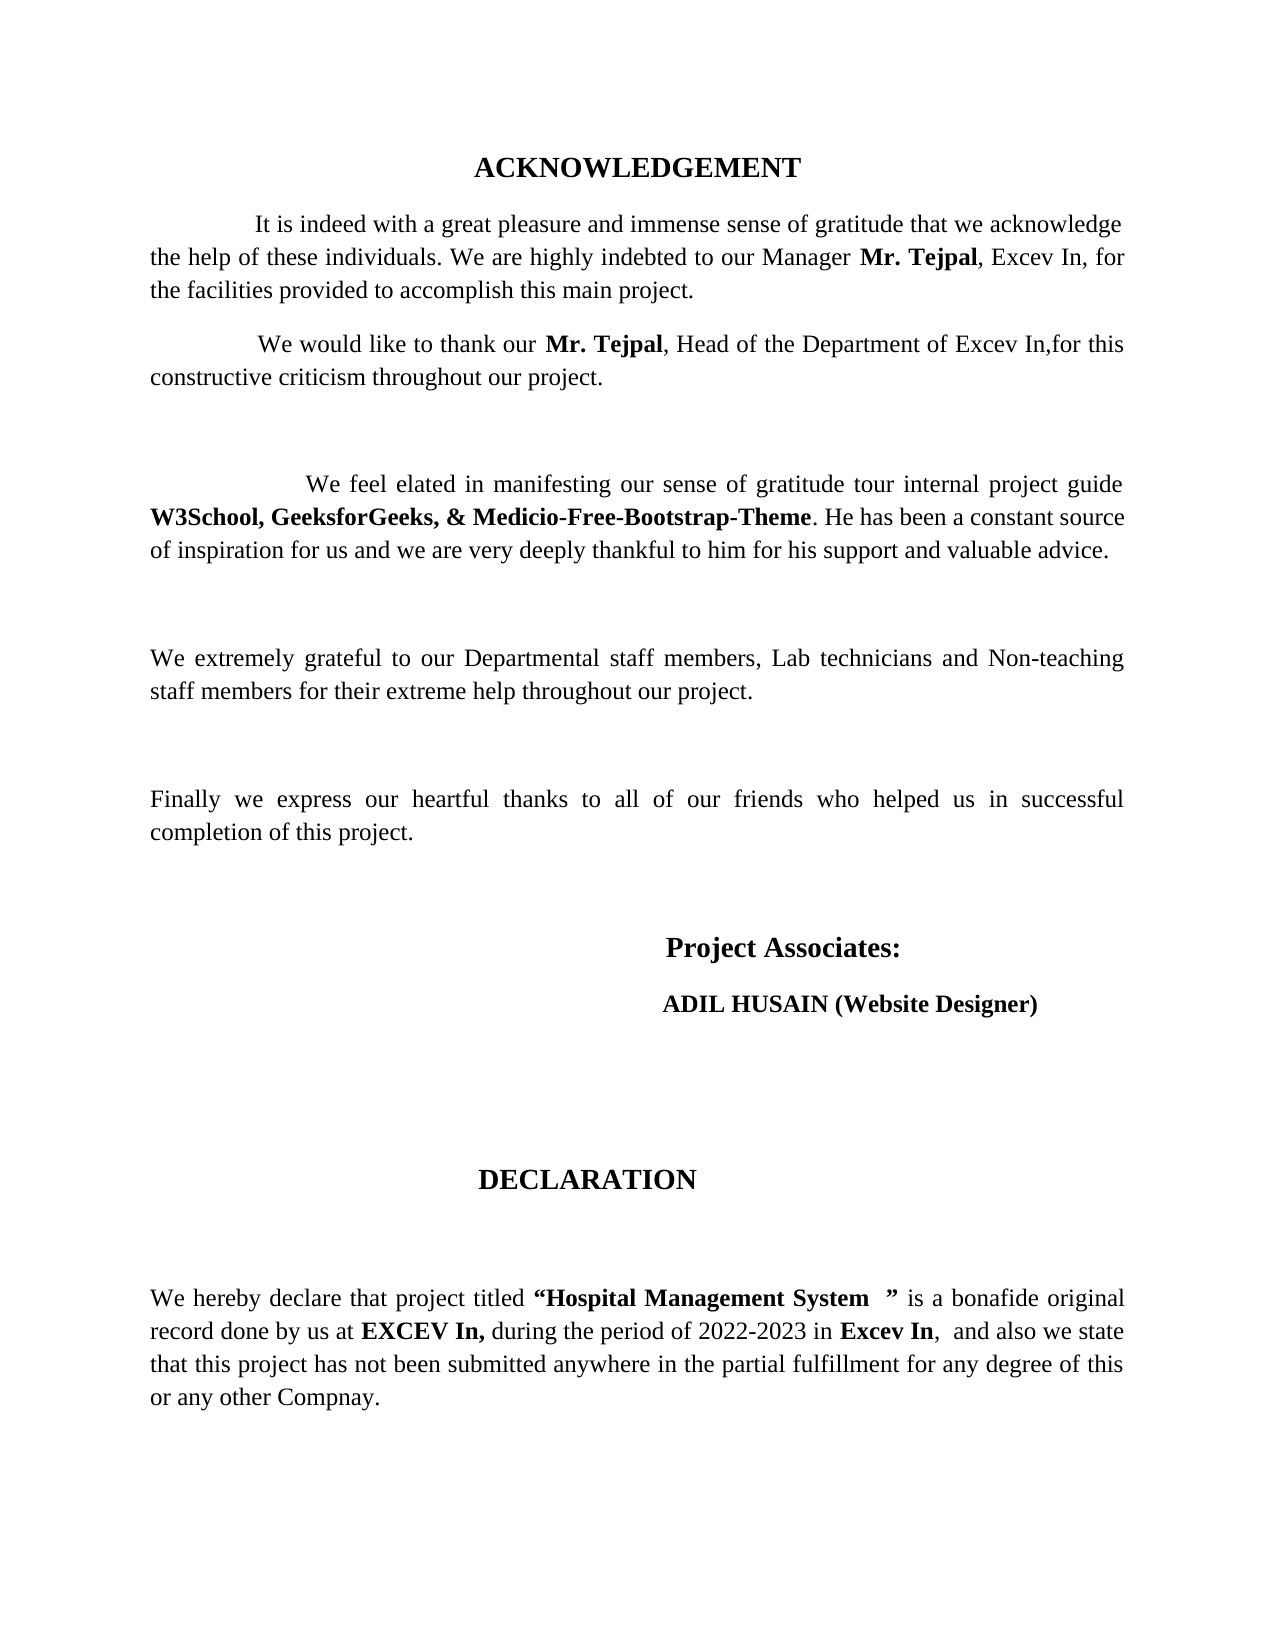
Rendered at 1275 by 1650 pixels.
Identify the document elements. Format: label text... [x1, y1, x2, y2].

text DECLARATION [150, 1162, 1125, 1196]
text ACKNOWLEDGEMENT [150, 150, 1125, 183]
text Finally we express our heartful thanks to all of our friends who helped us in successful completion of this project. [150, 784, 1125, 846]
text We would like to thank our Mr. Tejpal, Head of the Department of Excev In,for this constructive criticism throughout our project. [150, 329, 1125, 391]
text It is indeed with a great pleasure and immense sense of gratitude that we acknowledge the help of these individuals. We are highly indebted to our Manager Mr. Tejpal, Excev In, for the facilities provided to accomplish this main project. [150, 209, 1125, 304]
text Project Associates: [150, 930, 1125, 963]
text ADIL HUSAIN (Website Designer) [150, 989, 1125, 1018]
text We feel elated in manifesting our sense of gratitude tour internal project guide W3School, GeeksforGeeks, & Medicio-Free-Bootstrap-Theme. He has been a constant source of inspiration for us and we are very deeply thankful to him for his support and valuable advice. [150, 469, 1125, 564]
text We extremely grateful to our Departmental staff members, Lab technicians and Non-teaching staff members for their extreme help throughout our project. [150, 643, 1125, 705]
text We hereby declare that project titled “Hospital Management System ” is a bonafide original record done by us at EXCEV In, during the period of 2022-2023 in Excev In, and also we state that this project has not been submitted anywhere in the partial fulfillment for any degree of this or any other Compnay. [150, 1283, 1125, 1411]
